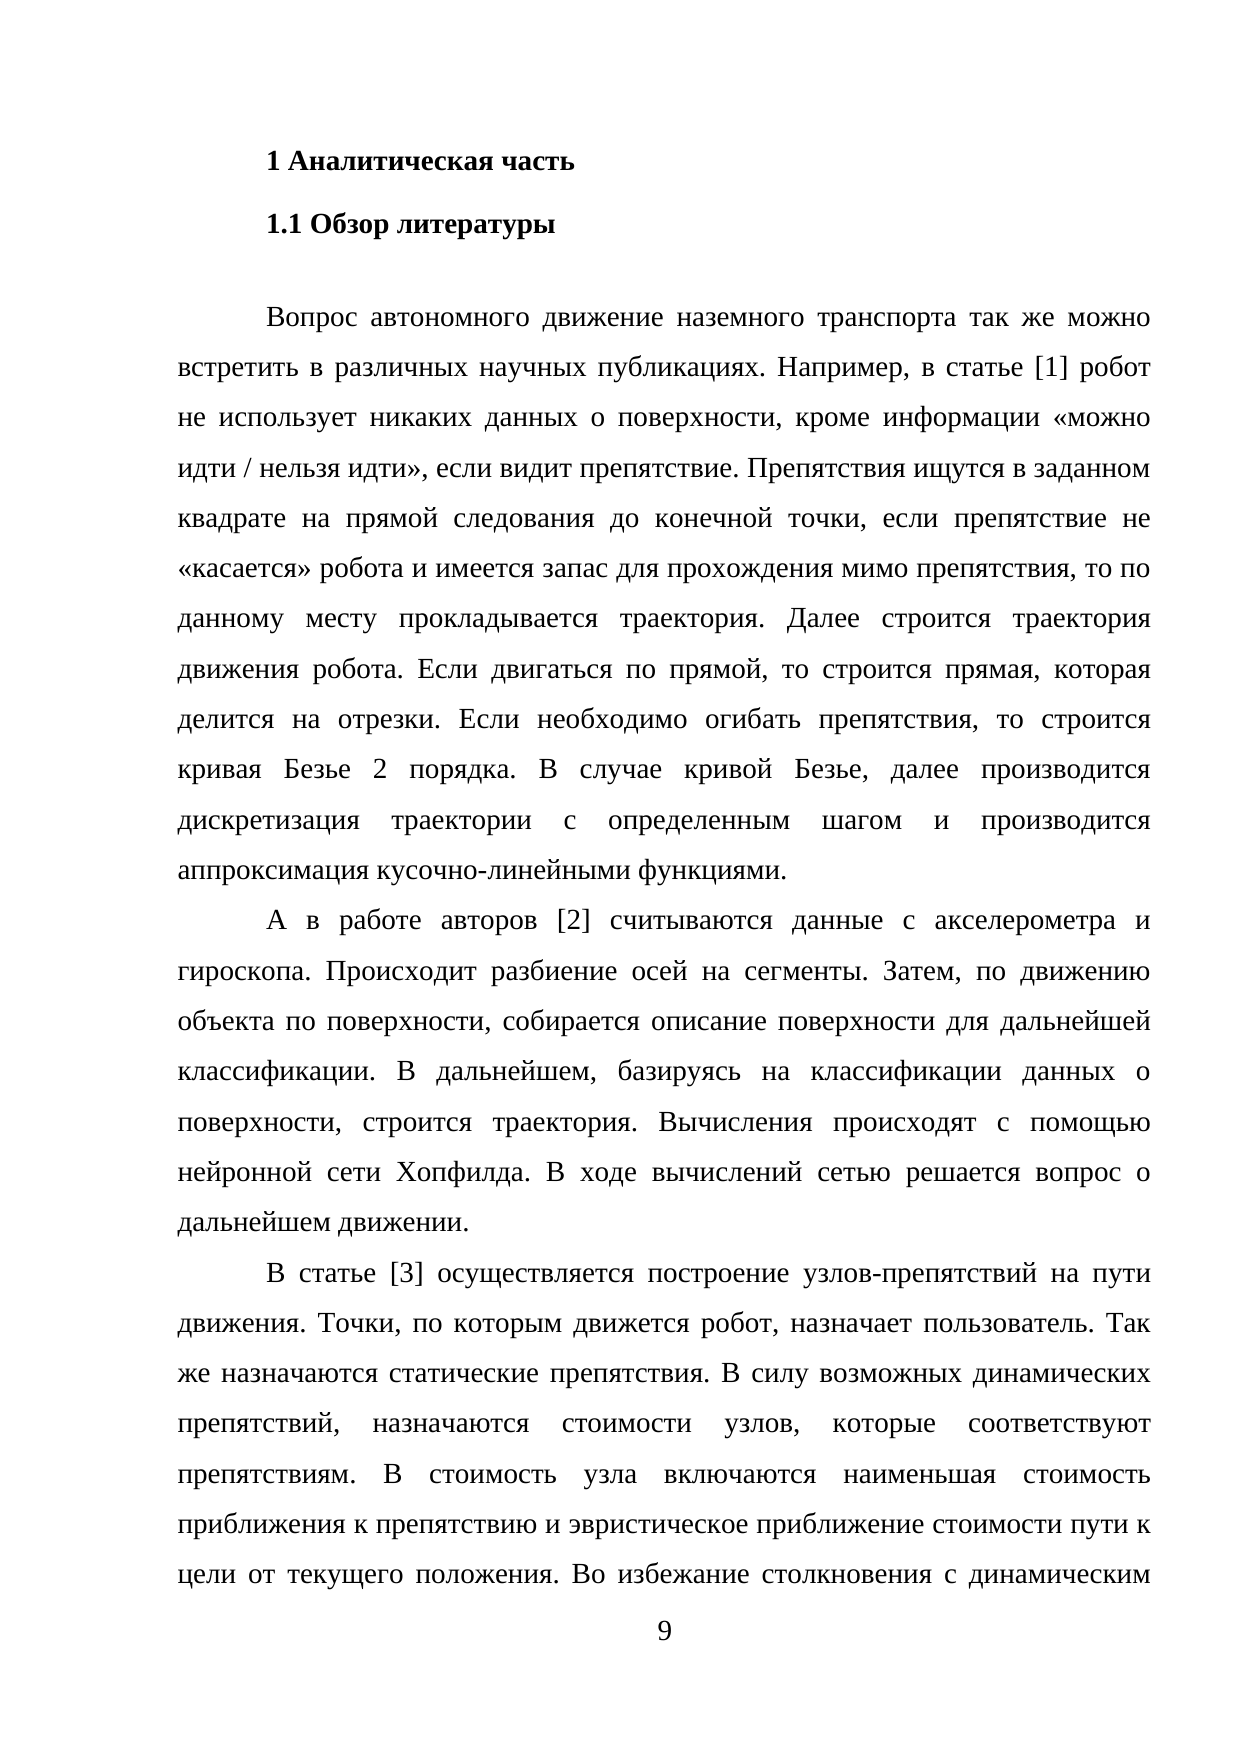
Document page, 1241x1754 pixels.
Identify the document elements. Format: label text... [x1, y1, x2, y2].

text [177, 1255, 1152, 1590]
subtitle 1.1 Обзор литературы [177, 207, 1152, 240]
subtitle 1 Аналитическая часть [177, 143, 1152, 177]
text А в работе авторов [2] считываются данные с акселерометра и гироскопа. Происходит разбиение осей на сегменты. Затем, по движению объекта по поверхности, собирается описание поверхности для дальнейшей классификации. В дальнейшем, базируясь на классификации данных о поверхности, строится траектория. Вычисления происходят с помощью нейронной сети Хопфилда. В ходе вычислений сетью решается вопрос о дальнейшем движении. [177, 902, 1152, 1238]
text Вопрос автономного движение наземного транспорта так же можно встретить в различных научных публикациях. Например, в статье [1] робот не использует никаких данных о поверхности, кроме информации «можно идти / нельзя идти», если видит препятствие. Препятствия ищутся в заданном квадрате на прямой следования до конечной точки, если препятствие не «касается» робота и имеется запас для прохождения мимо препятствия, то по данному месту прокладывается траектория. Далее строится траектория движения робота. Если двигаться по прямой, то строится прямая, которая делится на отрезки. Если необходимо огибать препятствия, то строится кривая Безье 2 порядка. В случае кривой Безье, далее производится дискретизация траектории с определенным шагом и производится аппроксимация кусочно-линейными функциями. [177, 299, 1152, 886]
